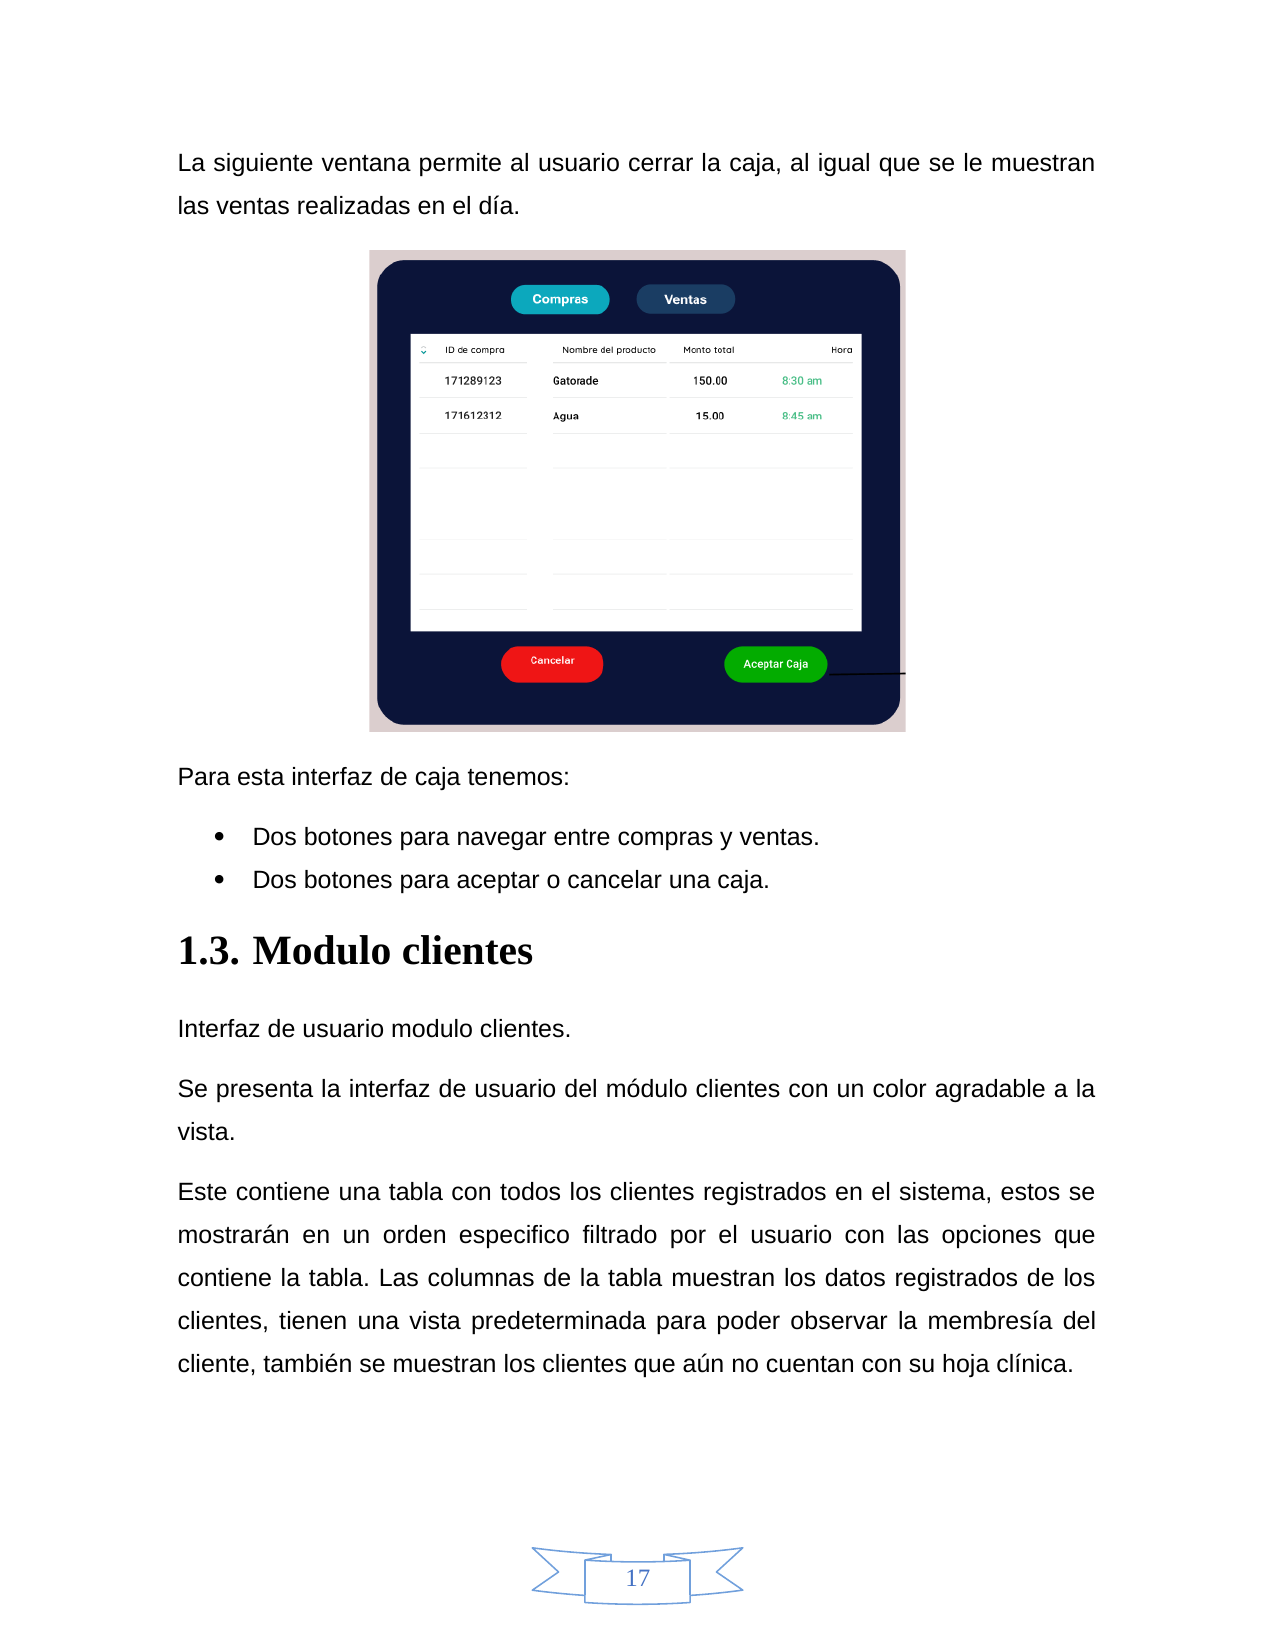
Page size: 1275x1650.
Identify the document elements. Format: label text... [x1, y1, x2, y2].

picture [369, 250, 906, 732]
text Para esta interfaz de caja tenemos: [177, 762, 1098, 791]
list Dos botones para navegar entre compras y ventas. [215, 822, 1098, 851]
text La siguiente ventana permite al usuario cerrar la caja, al igual que se le muestran las ventas realizadas en el día. [177, 148, 1098, 219]
subtitle Modulo clientes [177, 925, 1098, 973]
text Se presenta la interfaz de usuario del módulo clientes con un color agradable a la vista. [177, 1073, 1098, 1145]
list Dos botones para aceptar o cancelar una caja. [215, 865, 1098, 894]
text Interfaz de usuario modulo clientes. [177, 1014, 1098, 1042]
text Este contiene una tabla con todos los clientes registrados en el sistema, estos se mostrarán en un orden especifico filtrado por el usuario con las opciones que contiene la tabla. Las columnas de la tabla muestran los datos registrados de los clientes, tienen una vista predeterminada para poder observar la membresía del cliente, también se muestran los clientes que aún no cuentan con su hoja clínica. [177, 1176, 1098, 1378]
